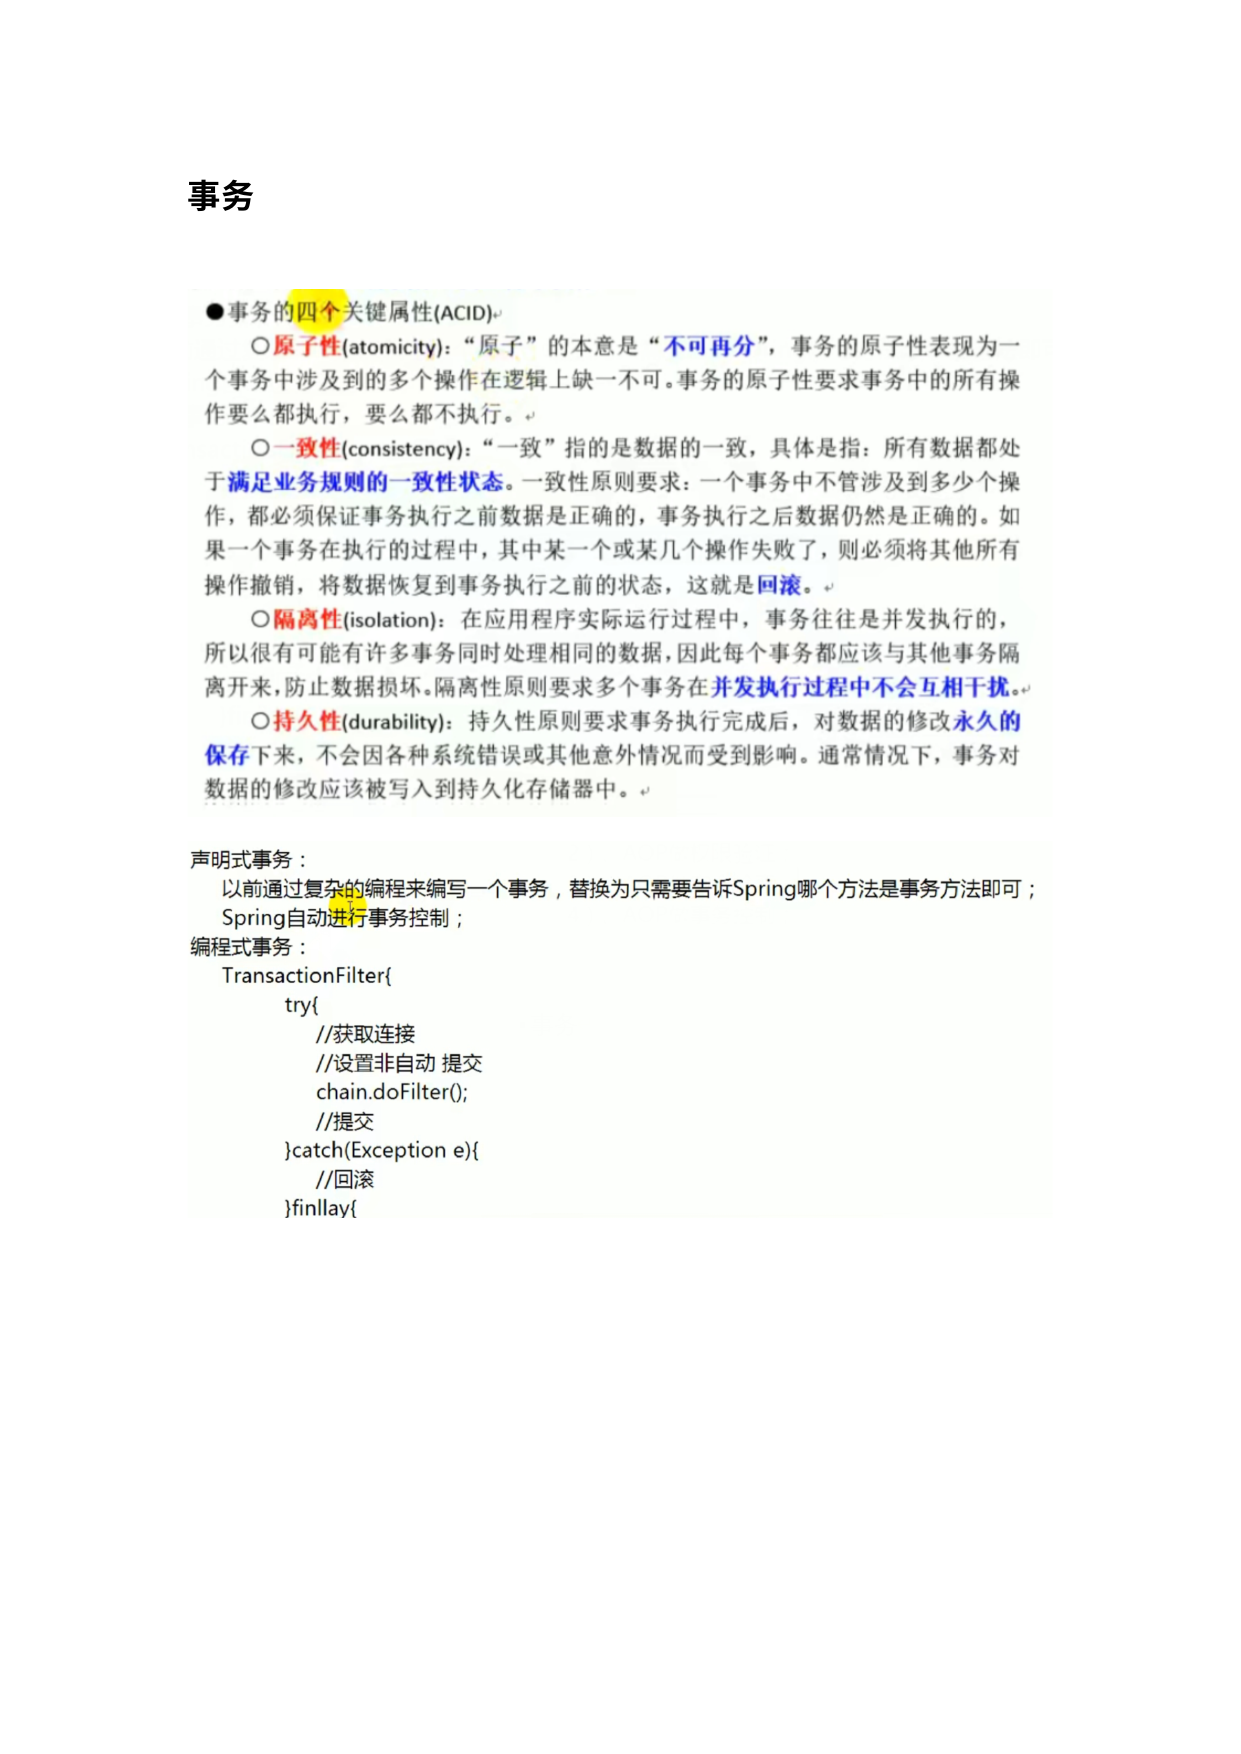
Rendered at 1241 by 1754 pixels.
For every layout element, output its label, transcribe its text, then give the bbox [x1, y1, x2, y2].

picture [187, 841, 1053, 1218]
subtitle 事务 [187, 162, 1053, 227]
picture [187, 289, 1053, 817]
